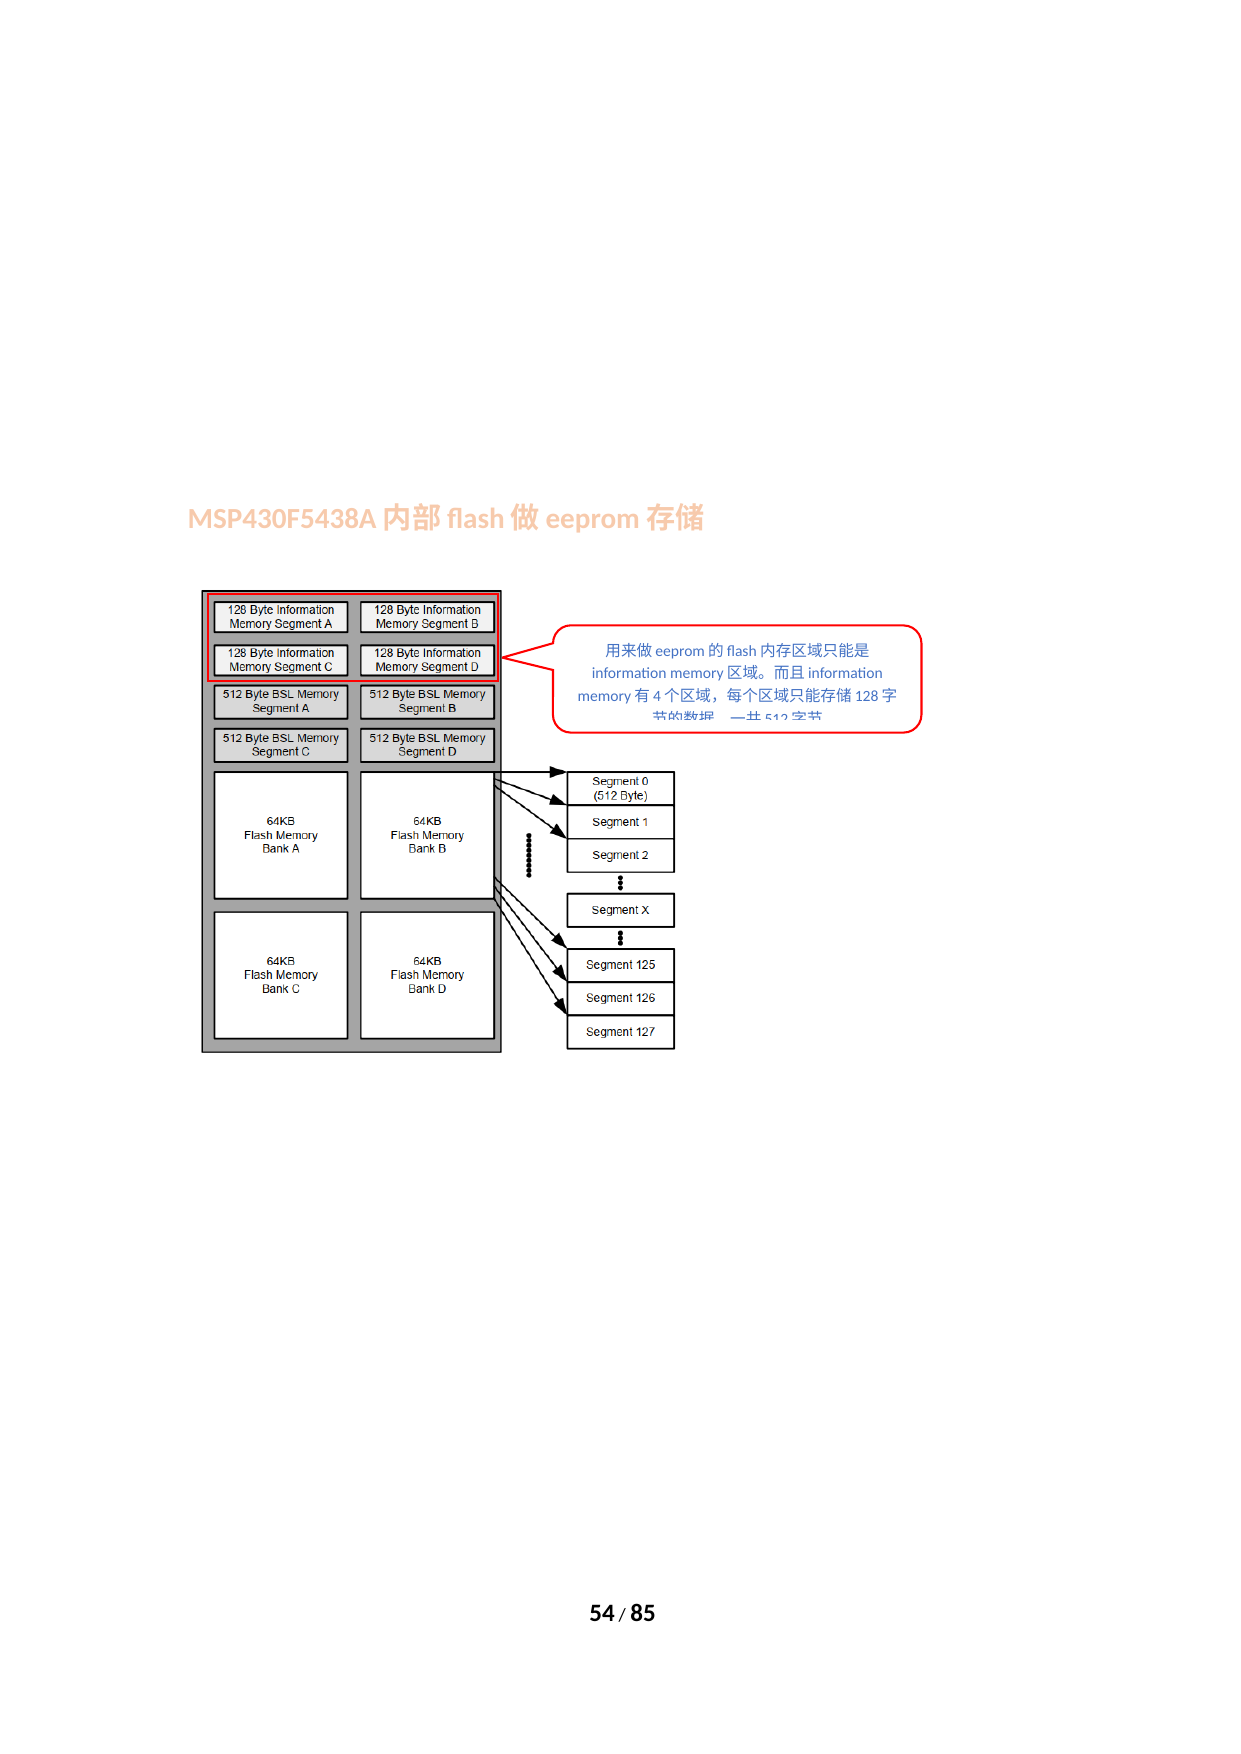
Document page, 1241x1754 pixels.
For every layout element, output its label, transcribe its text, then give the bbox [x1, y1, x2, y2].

picture [187, 581, 680, 1062]
text MSP430F5438A内部flash做eeprom存储 [187, 483, 1053, 548]
picture [509, 627, 680, 731]
